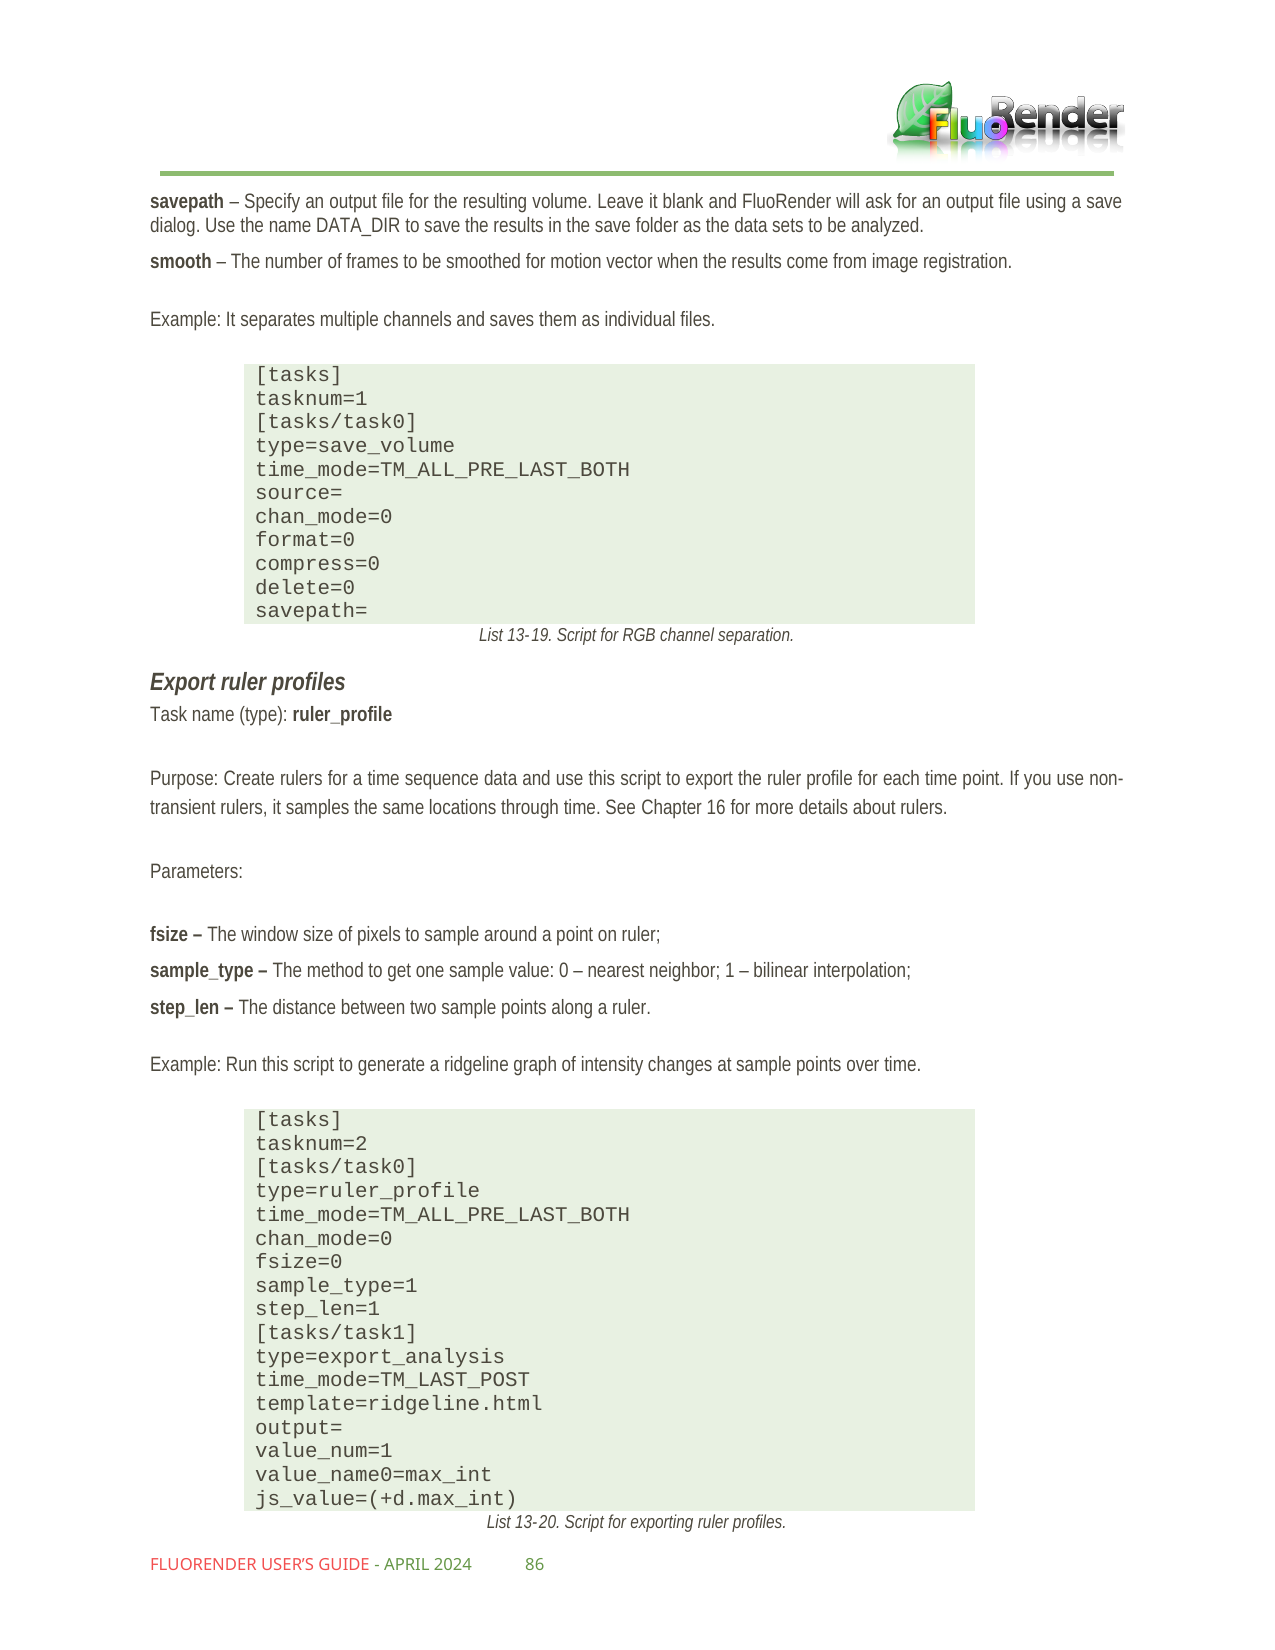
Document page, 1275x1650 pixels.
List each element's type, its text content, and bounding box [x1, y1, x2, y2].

text Example: Run this script to generate a ridgeline graph of intensity changes at sample points over time. [150, 1052, 1125, 1076]
picture [887, 75, 1125, 165]
text smooth – The number of frames to be smoothed for motion vector when the results come from image registration. [150, 249, 1125, 273]
text Task name (type): ruler_profile [150, 702, 1125, 726]
text Example: It separates multiple channels and saves them as individual files. [150, 307, 1125, 331]
text Purpose: Create rulers for a time sequence data and use this script to export the ruler profile for each time point. If you use non-transient rulers, it samples the same locations through time. See Chapter 16 for more details about rulers. [150, 765, 1125, 819]
text savepath – Specify an output file for the resulting volume. Leave it blank and FluoRender will ask for an output file using a save dialog. Use the name DATA_DIR to save the results in the save folder as the data sets to be analyzed. [150, 189, 1125, 237]
text step_len – The distance between two sample points along a ruler. [150, 995, 1125, 1019]
subtitle Export ruler profiles [150, 666, 1125, 695]
text fsize – The window size of pixels to sample around a point on ruler; [150, 922, 1125, 946]
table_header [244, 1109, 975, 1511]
text sample_type – The method to get one sample value: 0 – nearest neighbor; 1 – bilinear interpolation; [150, 958, 1125, 982]
text Parameters: [150, 858, 1125, 882]
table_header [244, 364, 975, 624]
